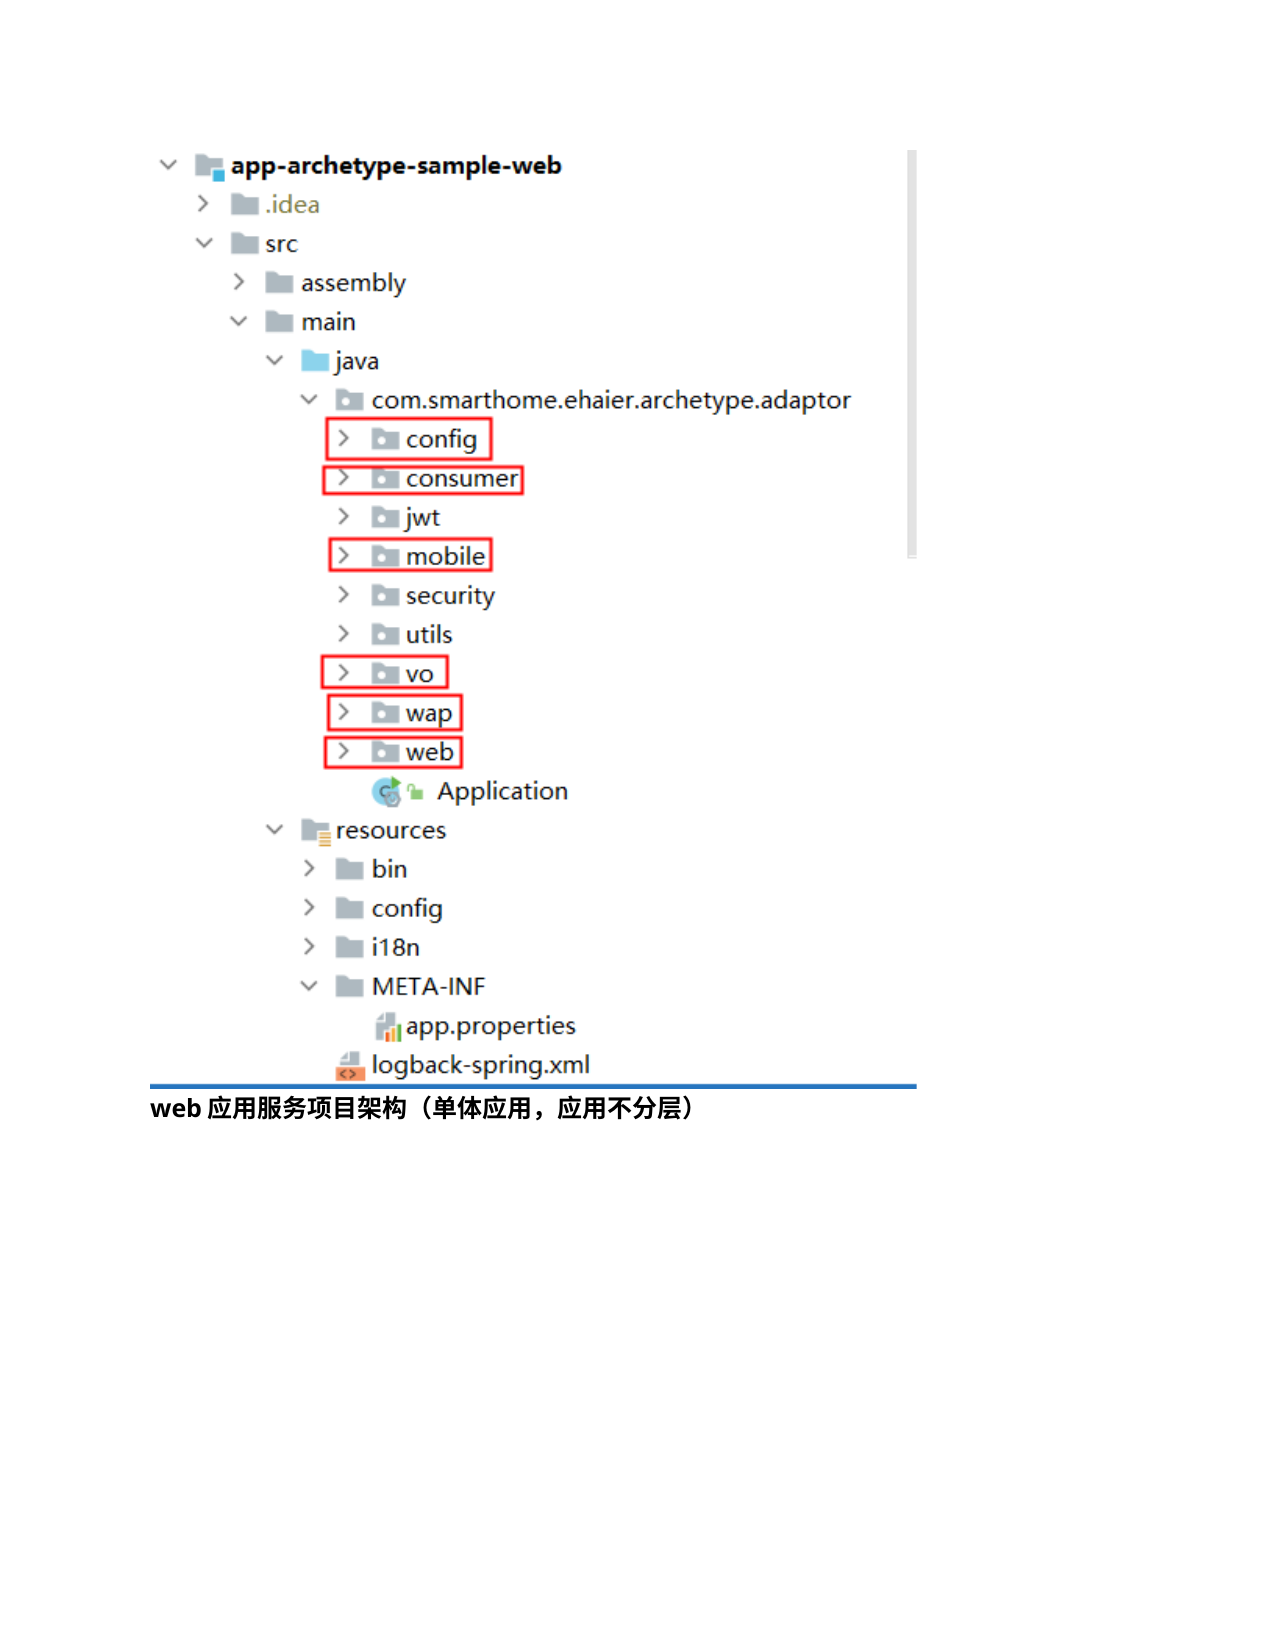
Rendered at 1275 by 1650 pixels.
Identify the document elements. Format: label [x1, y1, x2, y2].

picture [150, 150, 917, 1089]
